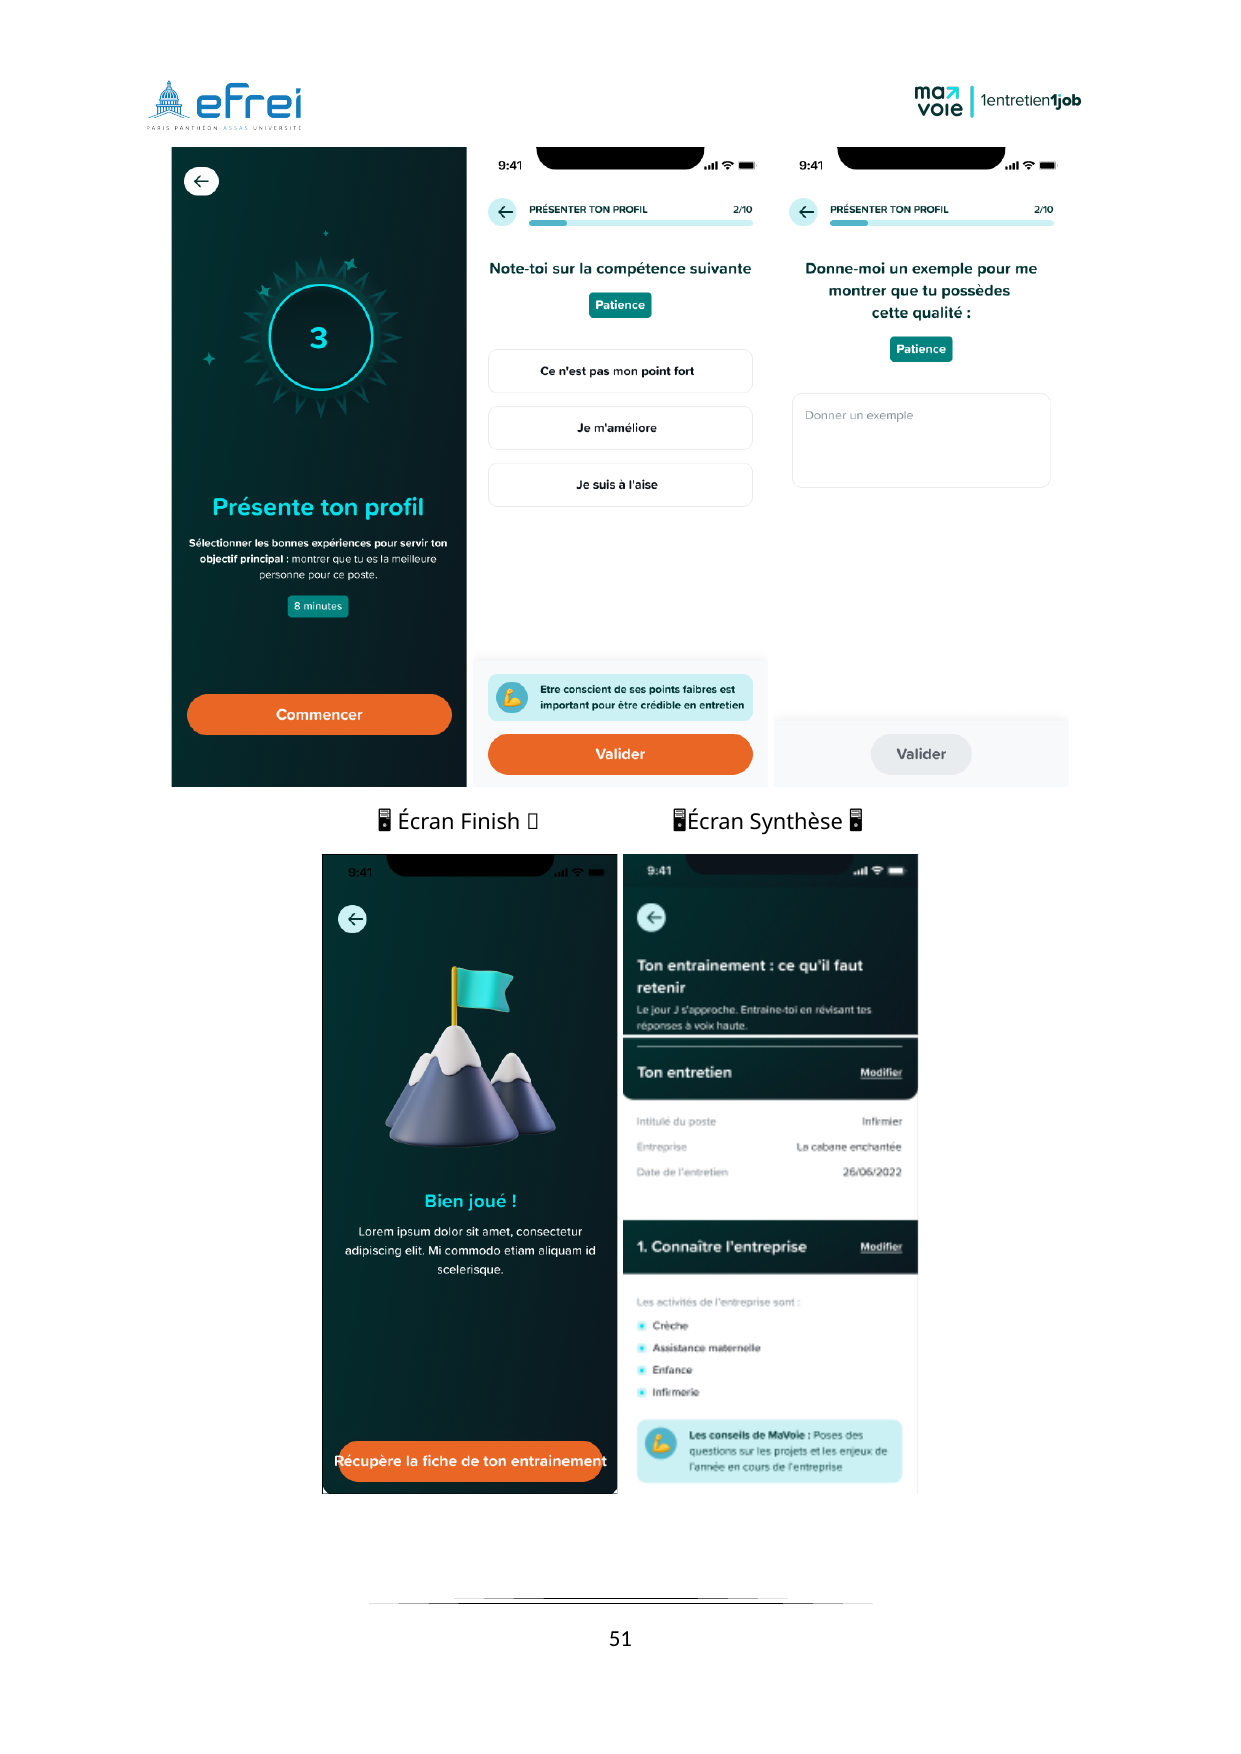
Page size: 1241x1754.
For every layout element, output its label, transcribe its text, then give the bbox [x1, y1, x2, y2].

picture [322, 854, 618, 1494]
picture [903, 73, 1093, 130]
picture [472, 147, 768, 787]
picture [773, 147, 1069, 787]
picture [147, 80, 301, 130]
picture [171, 147, 467, 787]
picture [623, 854, 919, 1494]
text Écran Finish Écran Synthèse [148, 806, 1093, 836]
